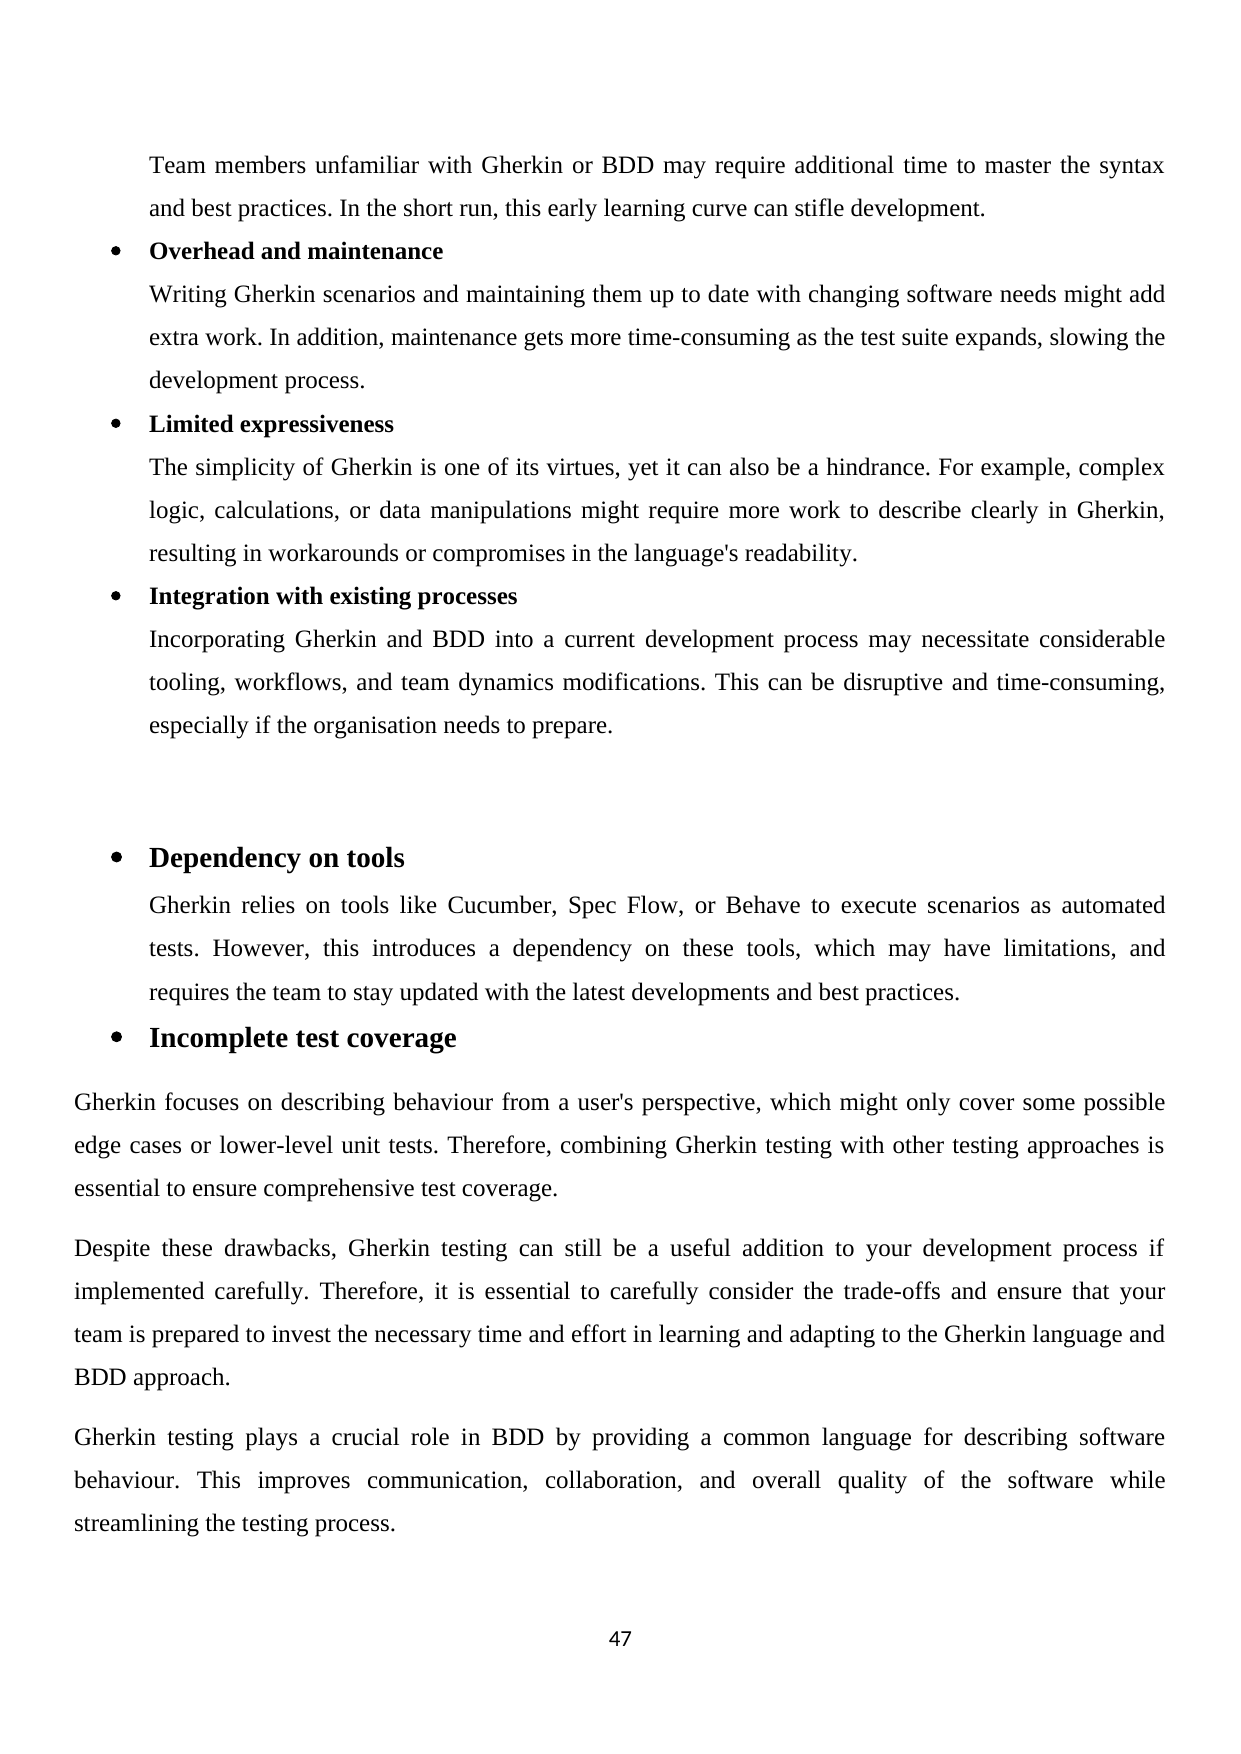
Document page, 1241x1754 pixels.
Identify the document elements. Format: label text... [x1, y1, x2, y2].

list Gherkin relies on tools like Cucumber, Spec Flow, or Behave to execute scenarios as automated tests. However, this introduces a dependency on these tools, which may have limitations, and requires the team to stay updated with the latest developments and best practices. [149, 890, 1166, 1005]
text Despite these drawbacks, Gherkin testing can still be a useful addition to your development process if implemented carefully. Therefore, it is essential to carefully consider the trade-offs and ensure that your team is prepared to invest the necessary time and effort in learning and adapting to the Gherkin language and BDD approach. [74, 1233, 1166, 1391]
list Overhead and maintenance [111, 236, 1166, 265]
list Writing Gherkin scenarios and maintaining them up to date with changing software needs might add extra work. In addition, maintenance gets more time-consuming as the test suite expands, slowing the development process. [149, 279, 1166, 394]
list The simplicity of Gherkin is one of its virtues, yet it can also be a hindrance. For example, complex logic, calculations, or data manipulations might require more work to describe clearly in Gherkin, resulting in workarounds or compromises in the language's readability. [149, 452, 1166, 567]
list Incorporating Gherkin and BDD into a current development process may necessitate considerable tooling, workflows, and team dynamics modifications. This can be disruptive and time-consuming, especially if the organisation needs to prepare. [149, 624, 1166, 739]
list Limited expressiveness [111, 409, 1166, 437]
text Gherkin testing plays a crucial role in BDD by providing a common language for describing software behaviour. This improves communication, collaboration, and overall quality of the software while streamlining the testing process. [74, 1422, 1166, 1537]
list Integration with existing processes [111, 581, 1166, 610]
list Dependency on tools [111, 840, 1166, 874]
text Gherkin focuses on describing behaviour from a user's perspective, which might only cover some possible edge cases or lower-level unit tests. Therefore, combining Gherkin testing with other testing approaches is essential to ensure comprehensive test coverage. [74, 1087, 1166, 1202]
list Incomplete test coverage [111, 1020, 1166, 1053]
list Team members unfamiliar with Gherkin or BDD may require additional time to master the syntax and best practices. In the short run, this early learning curve can stifle development. [149, 150, 1166, 222]
